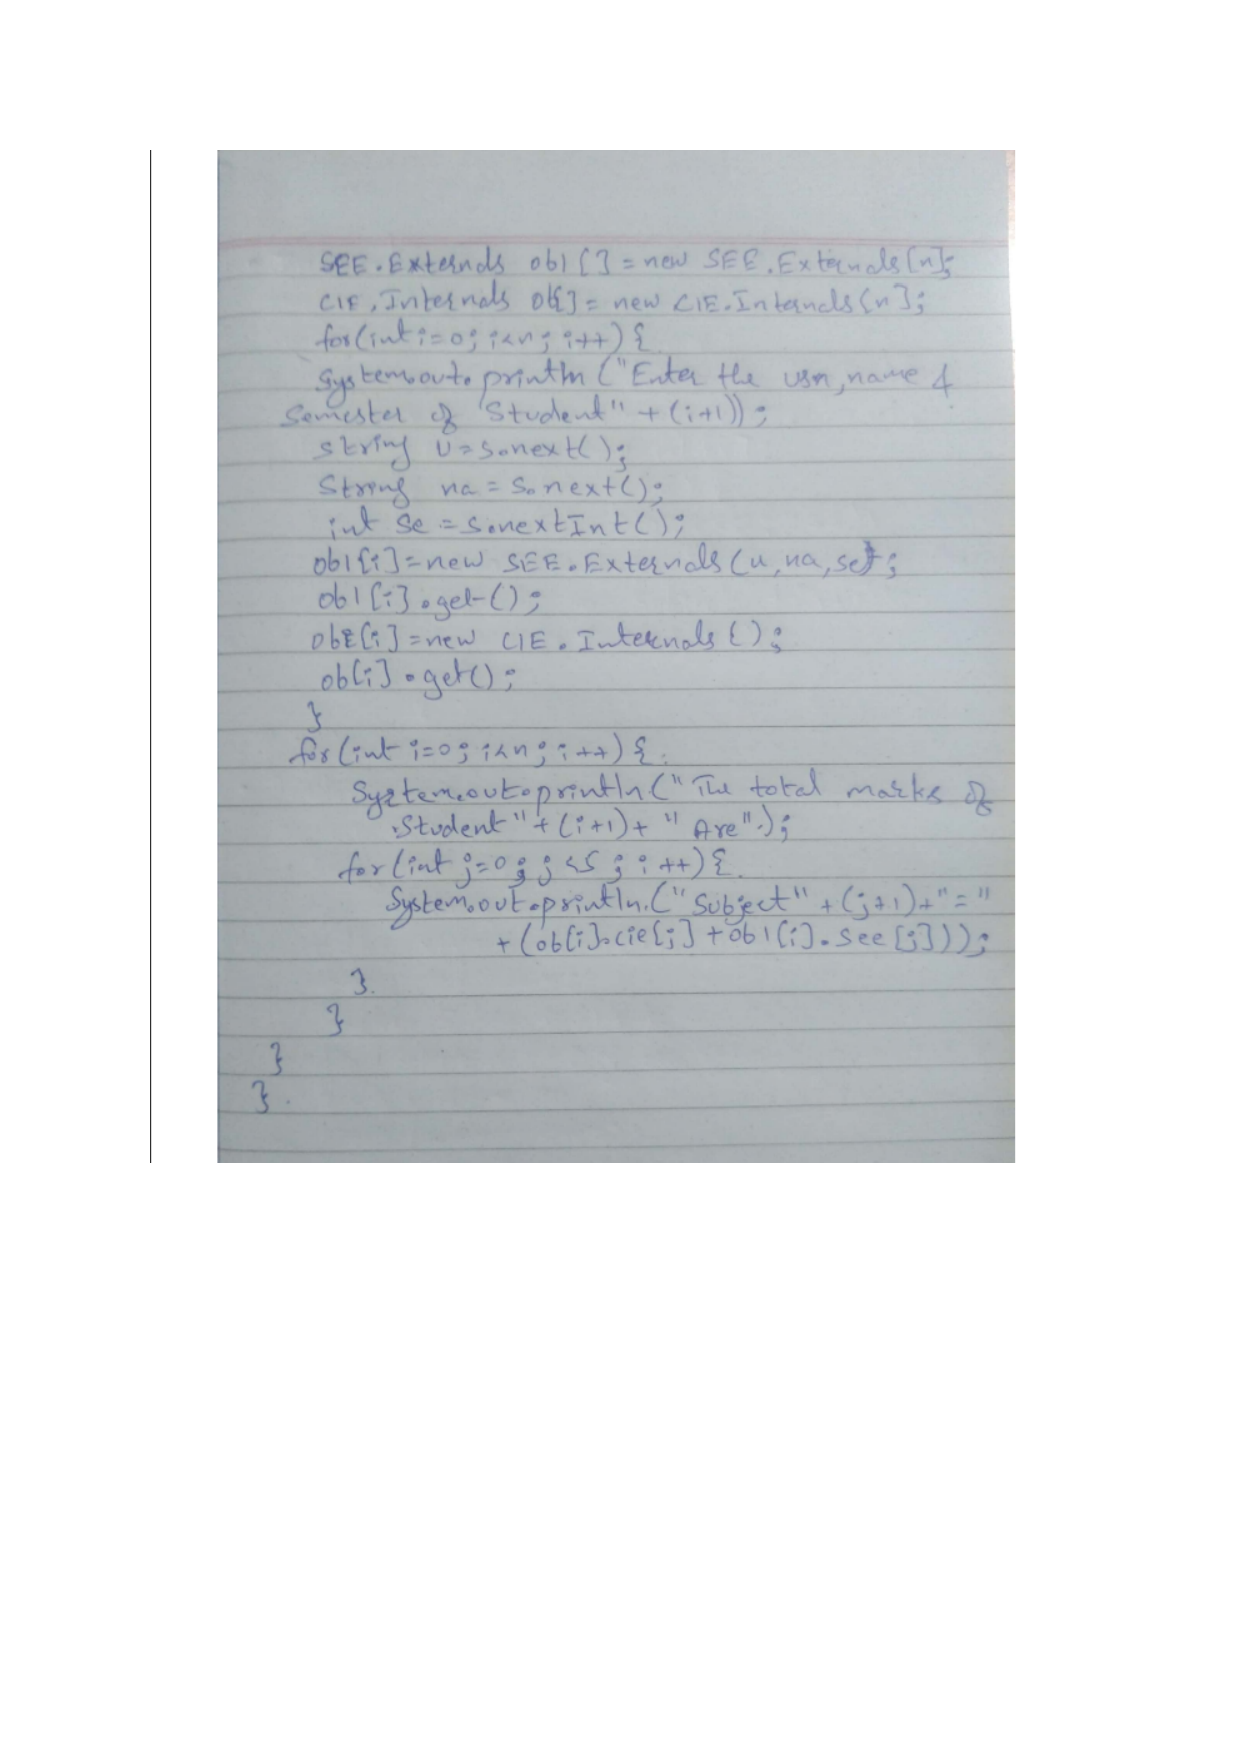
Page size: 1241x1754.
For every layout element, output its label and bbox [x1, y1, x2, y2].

picture [150, 150, 1079, 1163]
